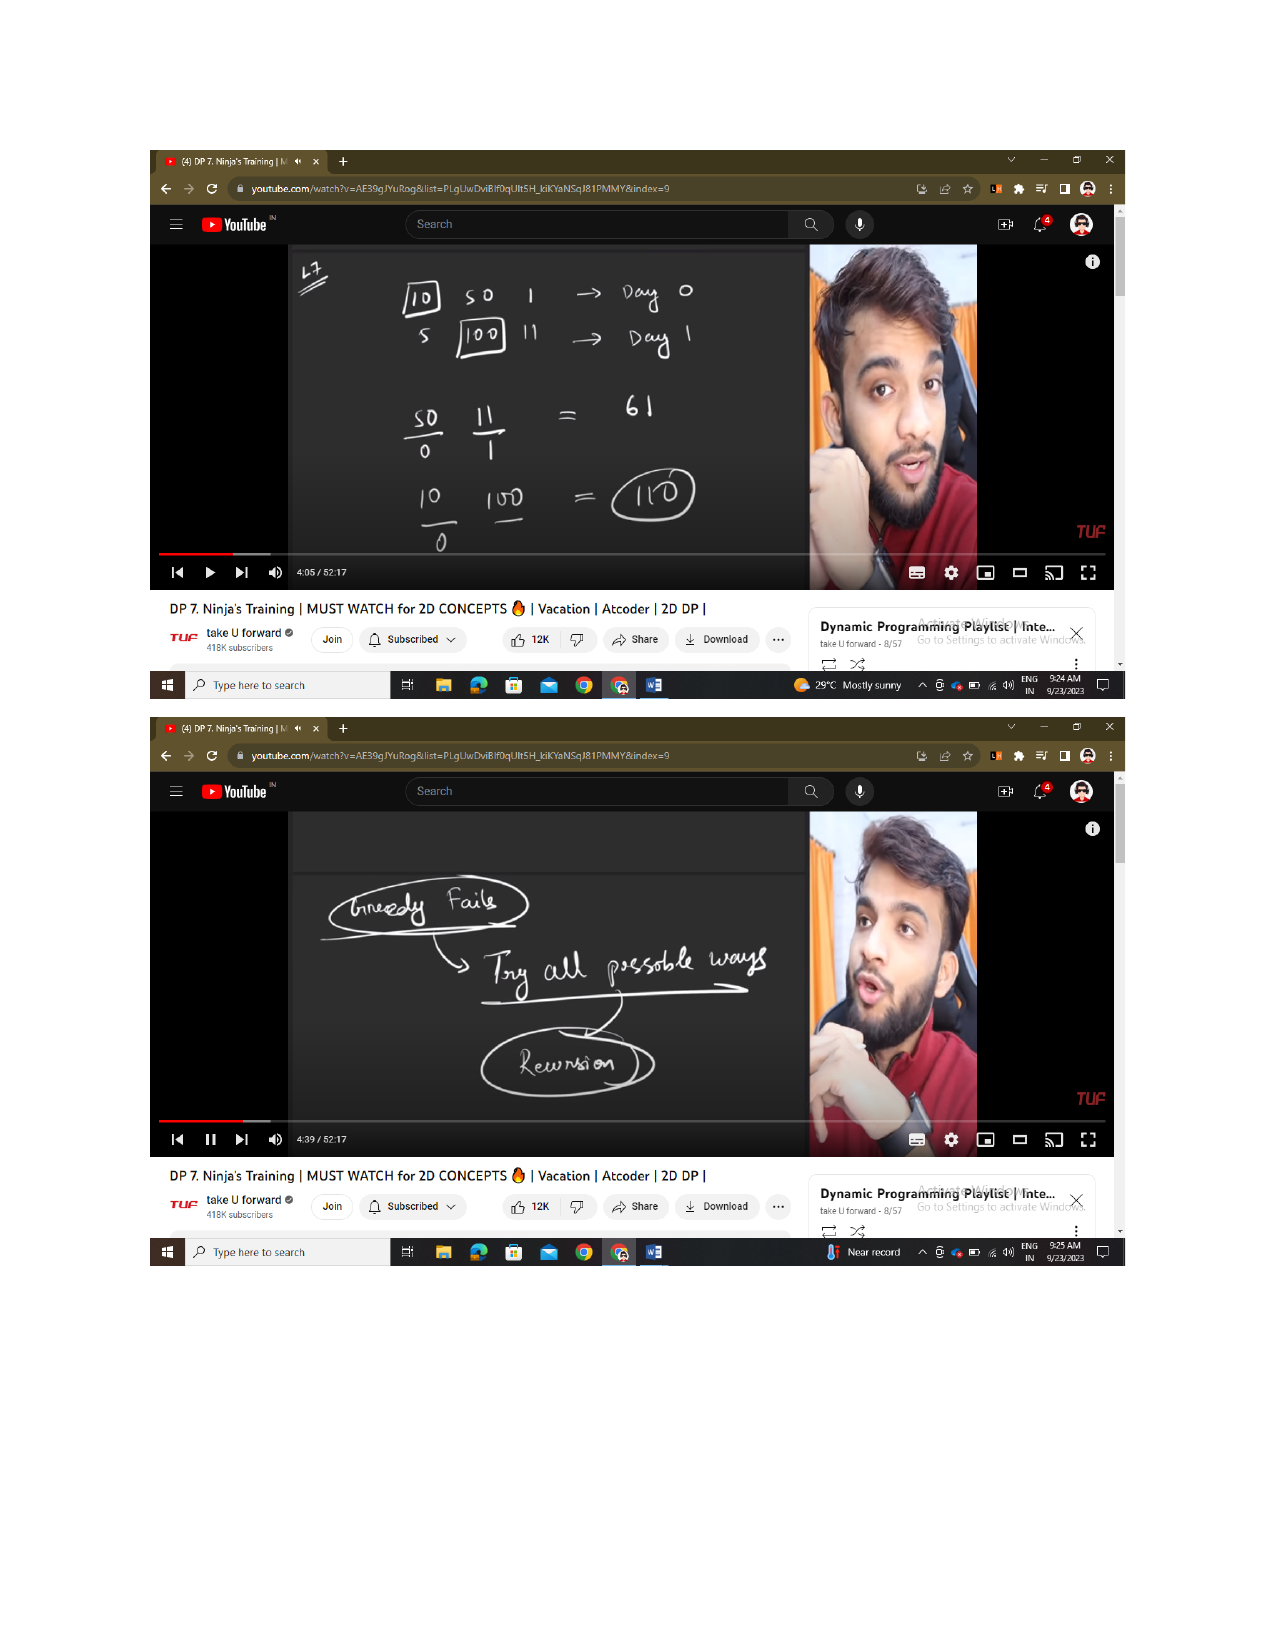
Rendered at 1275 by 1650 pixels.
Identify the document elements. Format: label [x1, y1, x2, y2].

picture [150, 717, 1125, 1266]
picture [150, 150, 1125, 699]
